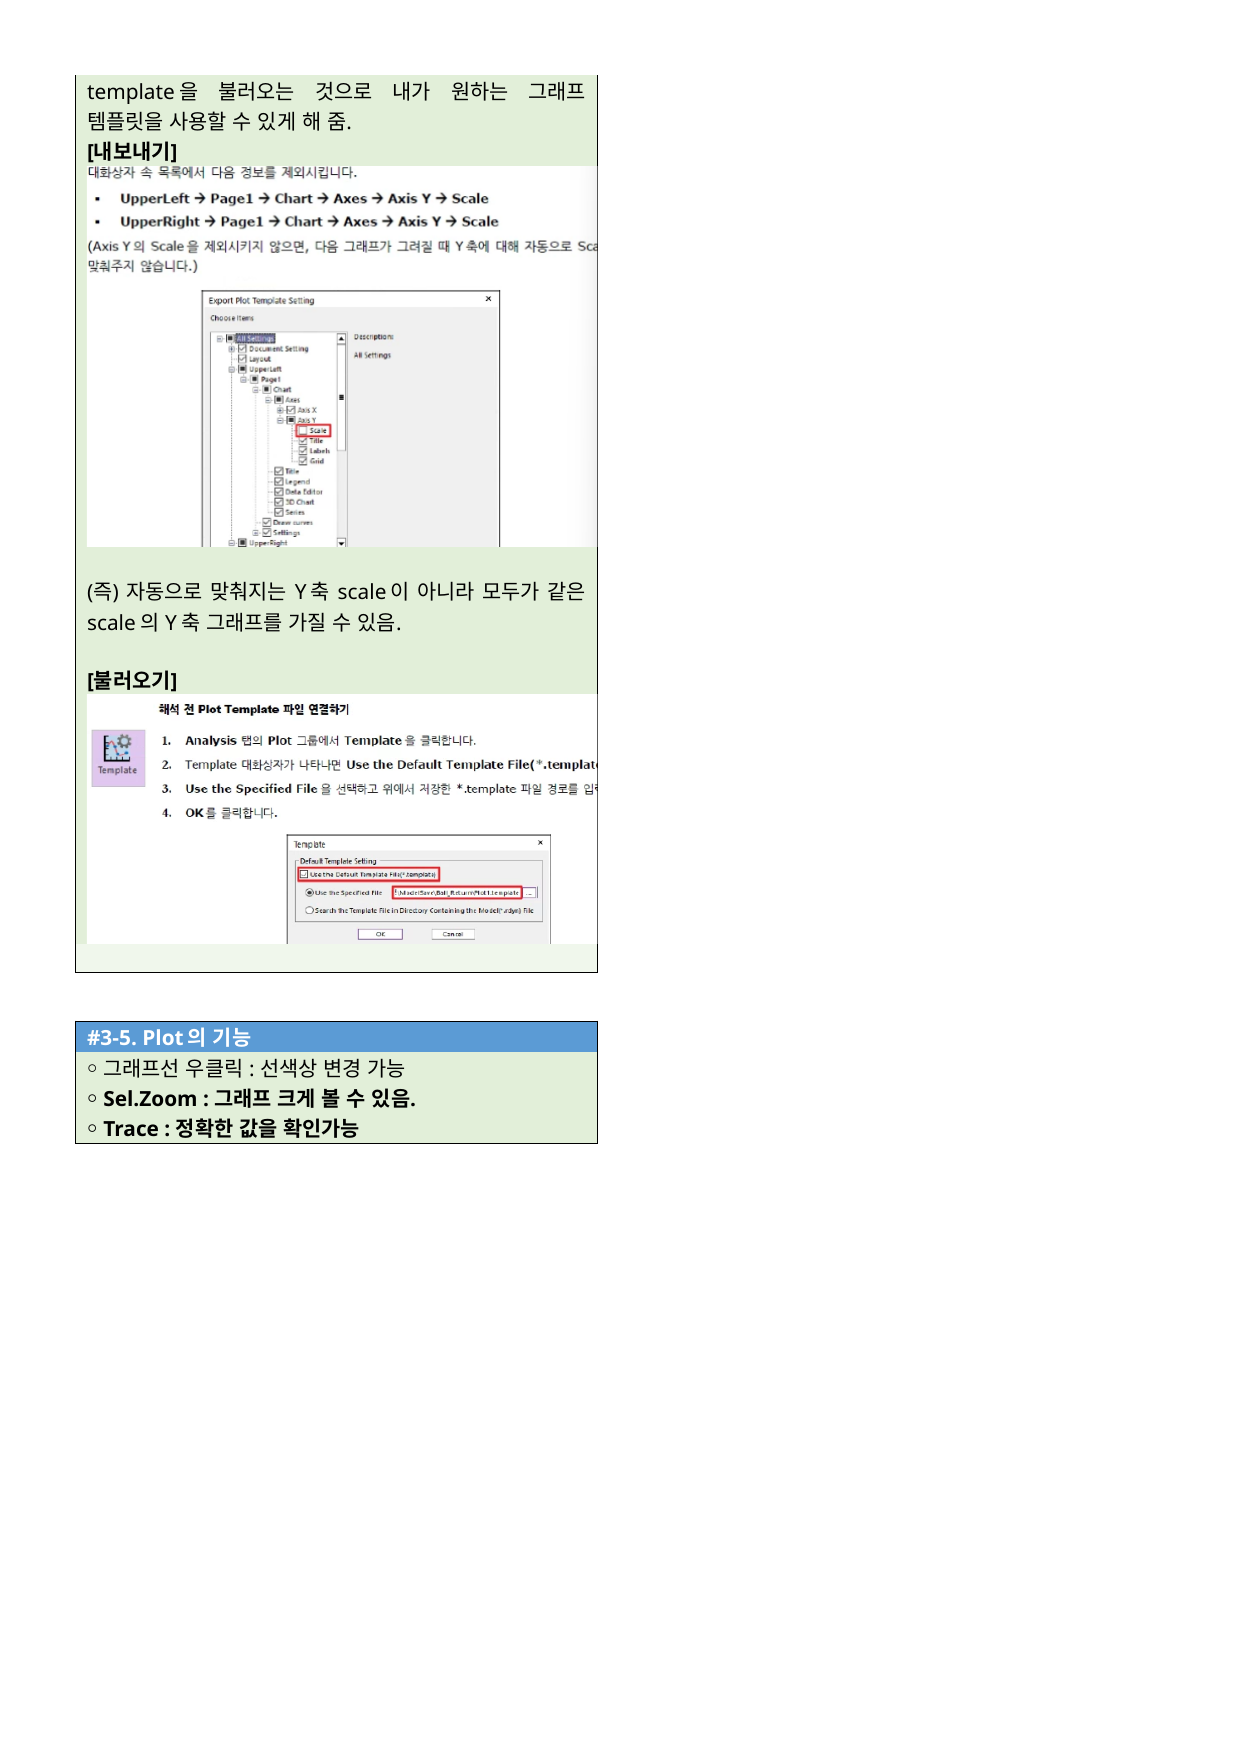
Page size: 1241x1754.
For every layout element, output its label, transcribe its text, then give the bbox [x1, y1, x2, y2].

picture [86, 694, 598, 944]
picture [86, 166, 598, 547]
table_cell [76, 944, 597, 972]
table_header #3-5. Plot의 기능 [76, 1022, 597, 1052]
table_cell ￮ 그래프선 우클릭 : 선색상 변경 가능 ￮ Sel.Zoom : 그래프 크게 볼 수 있음. ￮ Trace : 정확한 값을 확인가능 [76, 1052, 597, 1143]
